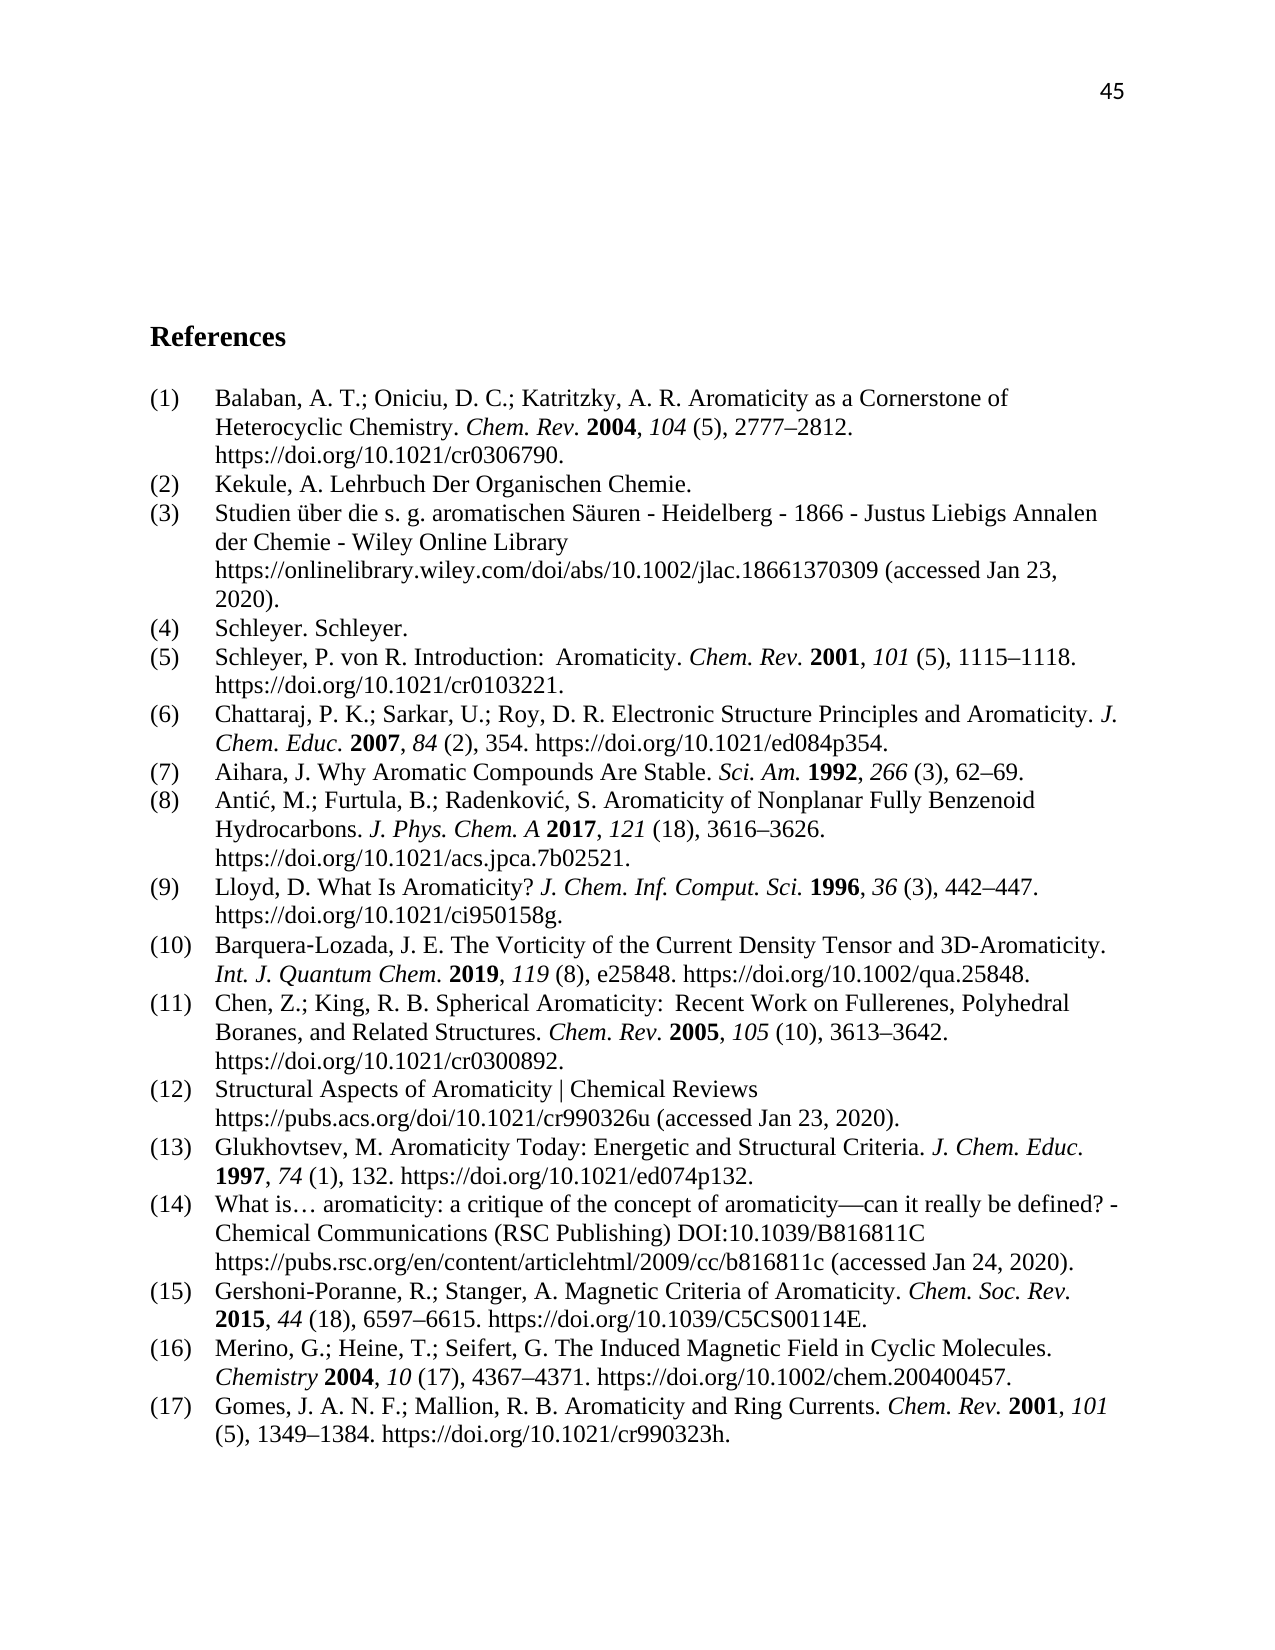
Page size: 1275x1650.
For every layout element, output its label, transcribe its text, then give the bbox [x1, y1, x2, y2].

text (10) Barquera‐Lozada, J. E. The Vorticity of the Current Density Tensor and 3D-Aromaticity. Int. J. Quantum Chem. 2019, 119 (8), e25848. https://doi.org/10.1002/qua.25848. [150, 929, 1125, 988]
text (5) Schleyer, P. von R. Introduction: Aromaticity. Chem. Rev. 2001, 101 (5), 1115–1118. https://doi.org/10.1021/cr0103221. [150, 642, 1125, 699]
text (8) Antić, M.; Furtula, B.; Radenković, S. Aromaticity of Nonplanar Fully Benzenoid Hydrocarbons. J. Phys. Chem. A 2017, 121 (18), 3616–3626. https://doi.org/10.1021/acs.jpca.7b02521. [150, 785, 1125, 872]
text (11) Chen, Z.; King, R. B. Spherical Aromaticity: Recent Work on Fullerenes, Polyhedral Boranes, and Related Structures. Chem. Rev. 2005, 105 (10), 3613–3642. https://doi.org/10.1021/cr0300892. [150, 988, 1125, 1074]
text (6) Chattaraj, P. K.; Sarkar, U.; Roy, D. R. Electronic Structure Principles and Aromaticity. J. Chem. Educ. 2007, 84 (2), 354. https://doi.org/10.1021/ed084p354. [150, 699, 1125, 757]
text (16) Merino, G.; Heine, T.; Seifert, G. The Induced Magnetic Field in Cyclic Molecules. Chemistry 2004, 10 (17), 4367–4371. https://doi.org/10.1002/chem.200400457. [150, 1333, 1125, 1391]
text (17) Gomes, J. A. N. F.; Mallion, R. B. Aromaticity and Ring Currents. Chem. Rev. 2001, 101 (5), 1349–1384. https://doi.org/10.1021/cr990323h. [150, 1391, 1125, 1448]
text (9) Lloyd, D. What Is Aromaticity? J. Chem. Inf. Comput. Sci. 1996, 36 (3), 442–447. https://doi.org/10.1021/ci950158g. [150, 872, 1125, 929]
text (3) Studien über die s. g. aromatischen Säuren - Heidelberg - 1866 - Justus Liebigs Annalen der Chemie - Wiley Online Library https://onlinelibrary.wiley.com/doi/abs/10.1002/jlac.18661370309 (accessed Jan 23, 2020). [150, 498, 1125, 613]
text (14) What is… aromaticity: a critique of the concept of aromaticity—can it really be defined? - Chemical Communications (RSC Publishing) DOI:10.1039/B816811C https://pubs.rsc.org/en/content/articlehtml/2009/cc/b816811c (accessed Jan 24, 2020). [150, 1189, 1125, 1276]
subtitle References [150, 319, 1125, 352]
text (1) Balaban, A. T.; Oniciu, D. C.; Katritzky, A. R. Aromaticity as a Cornerstone of Heterocyclic Chemistry. Chem. Rev. 2004, 104 (5), 2777–2812. https://doi.org/10.1021/cr0306790. [150, 383, 1125, 469]
text (12) Structural Aspects of Aromaticity | Chemical Reviews https://pubs.acs.org/doi/10.1021/cr990326u (accessed Jan 23, 2020). [150, 1074, 1125, 1132]
text (2) Kekule, A. Lehrbuch Der Organischen Chemie. [150, 469, 1125, 498]
text (4) Schleyer. Schleyer. [150, 613, 1125, 642]
text (7) Aihara, J. Why Aromatic Compounds Are Stable. Sci. Am. 1992, 266 (3), 62–69. [150, 757, 1125, 785]
text (13) Glukhovtsev, M. Aromaticity Today: Energetic and Structural Criteria. J. Chem. Educ. 1997, 74 (1), 132. https://doi.org/10.1021/ed074p132. [150, 1132, 1125, 1189]
text (15) Gershoni-Poranne, R.; Stanger, A. Magnetic Criteria of Aromaticity. Chem. Soc. Rev. 2015, 44 (18), 6597–6615. https://doi.org/10.1039/C5CS00114E. [150, 1276, 1125, 1333]
